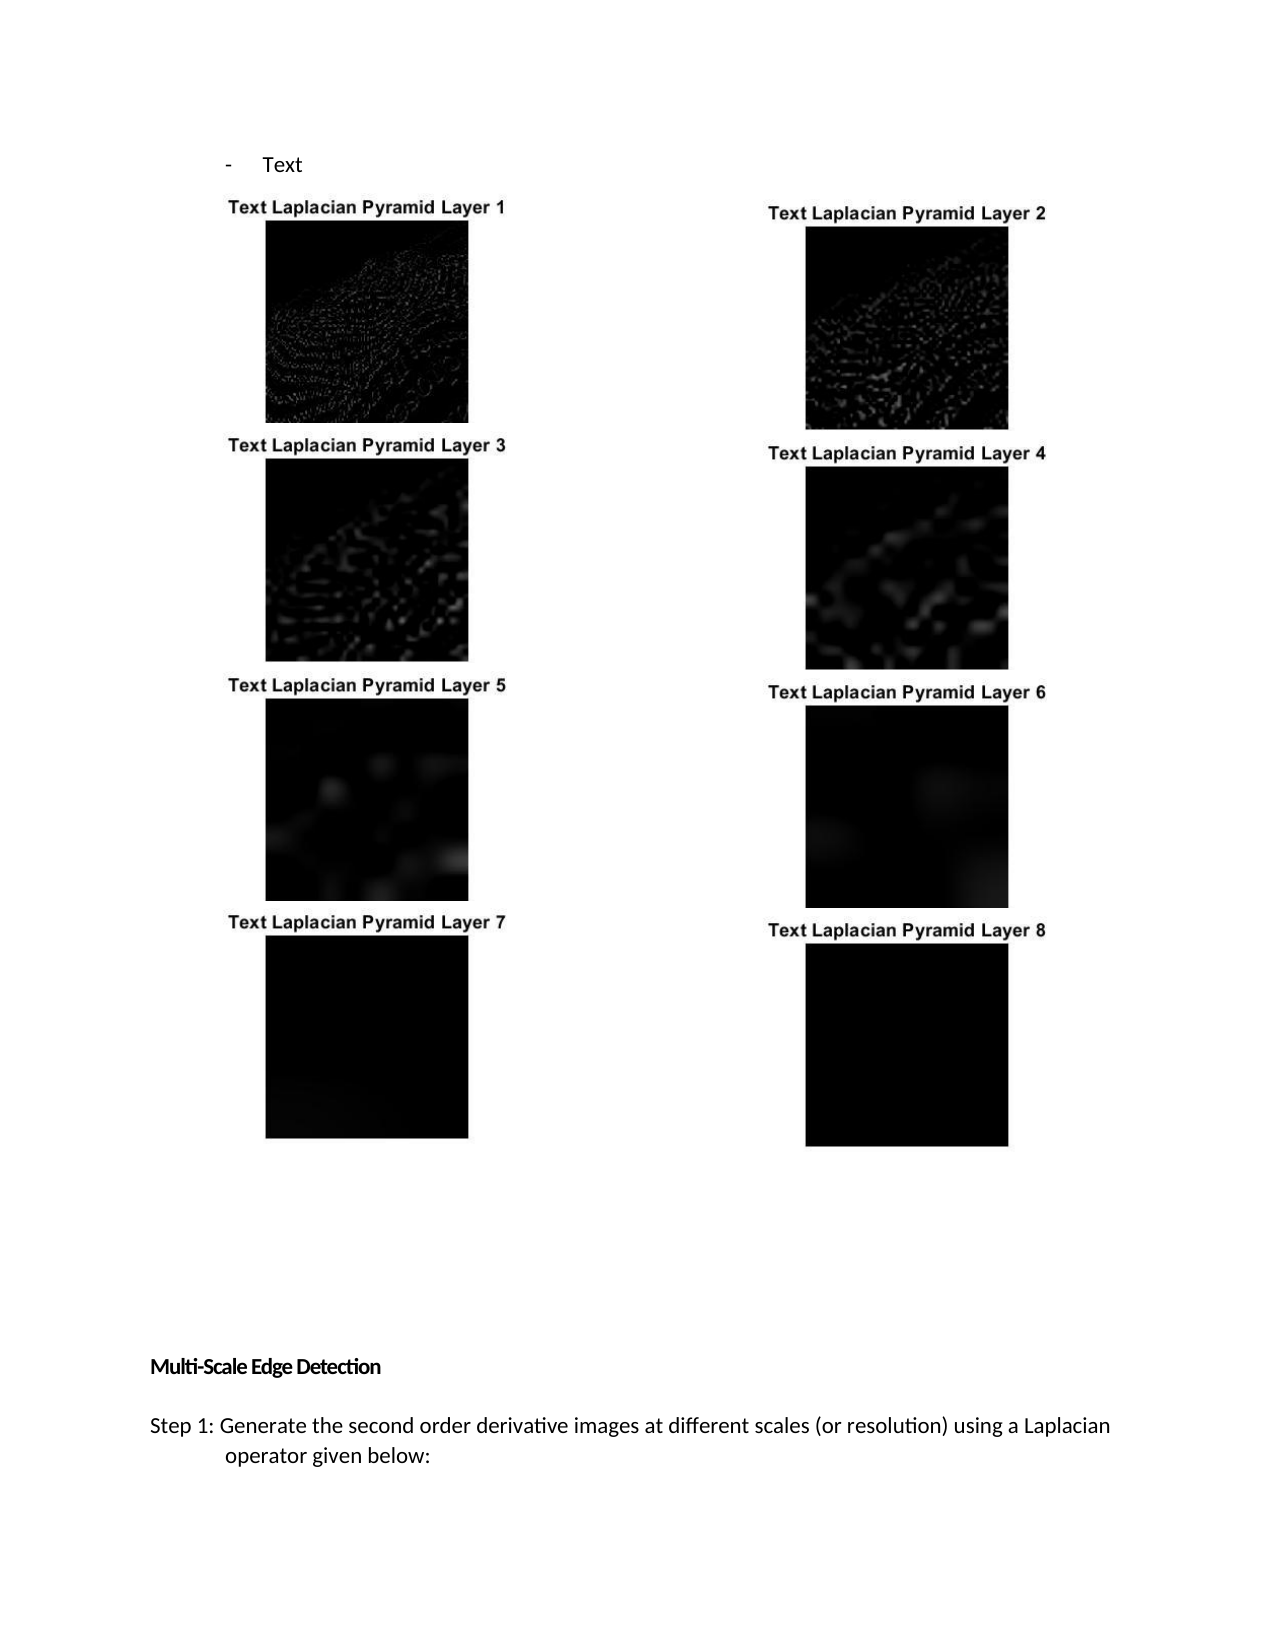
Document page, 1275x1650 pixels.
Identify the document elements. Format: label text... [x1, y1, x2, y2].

title Multi-Scale Edge Detection [150, 1352, 1125, 1381]
picture [690, 191, 1125, 1248]
picture [150, 186, 586, 1240]
list Text [225, 150, 1125, 178]
text Step 1: Generate the second order derivative images at different scales (or resolution) using a Laplacian operator given below: [150, 1411, 1125, 1469]
